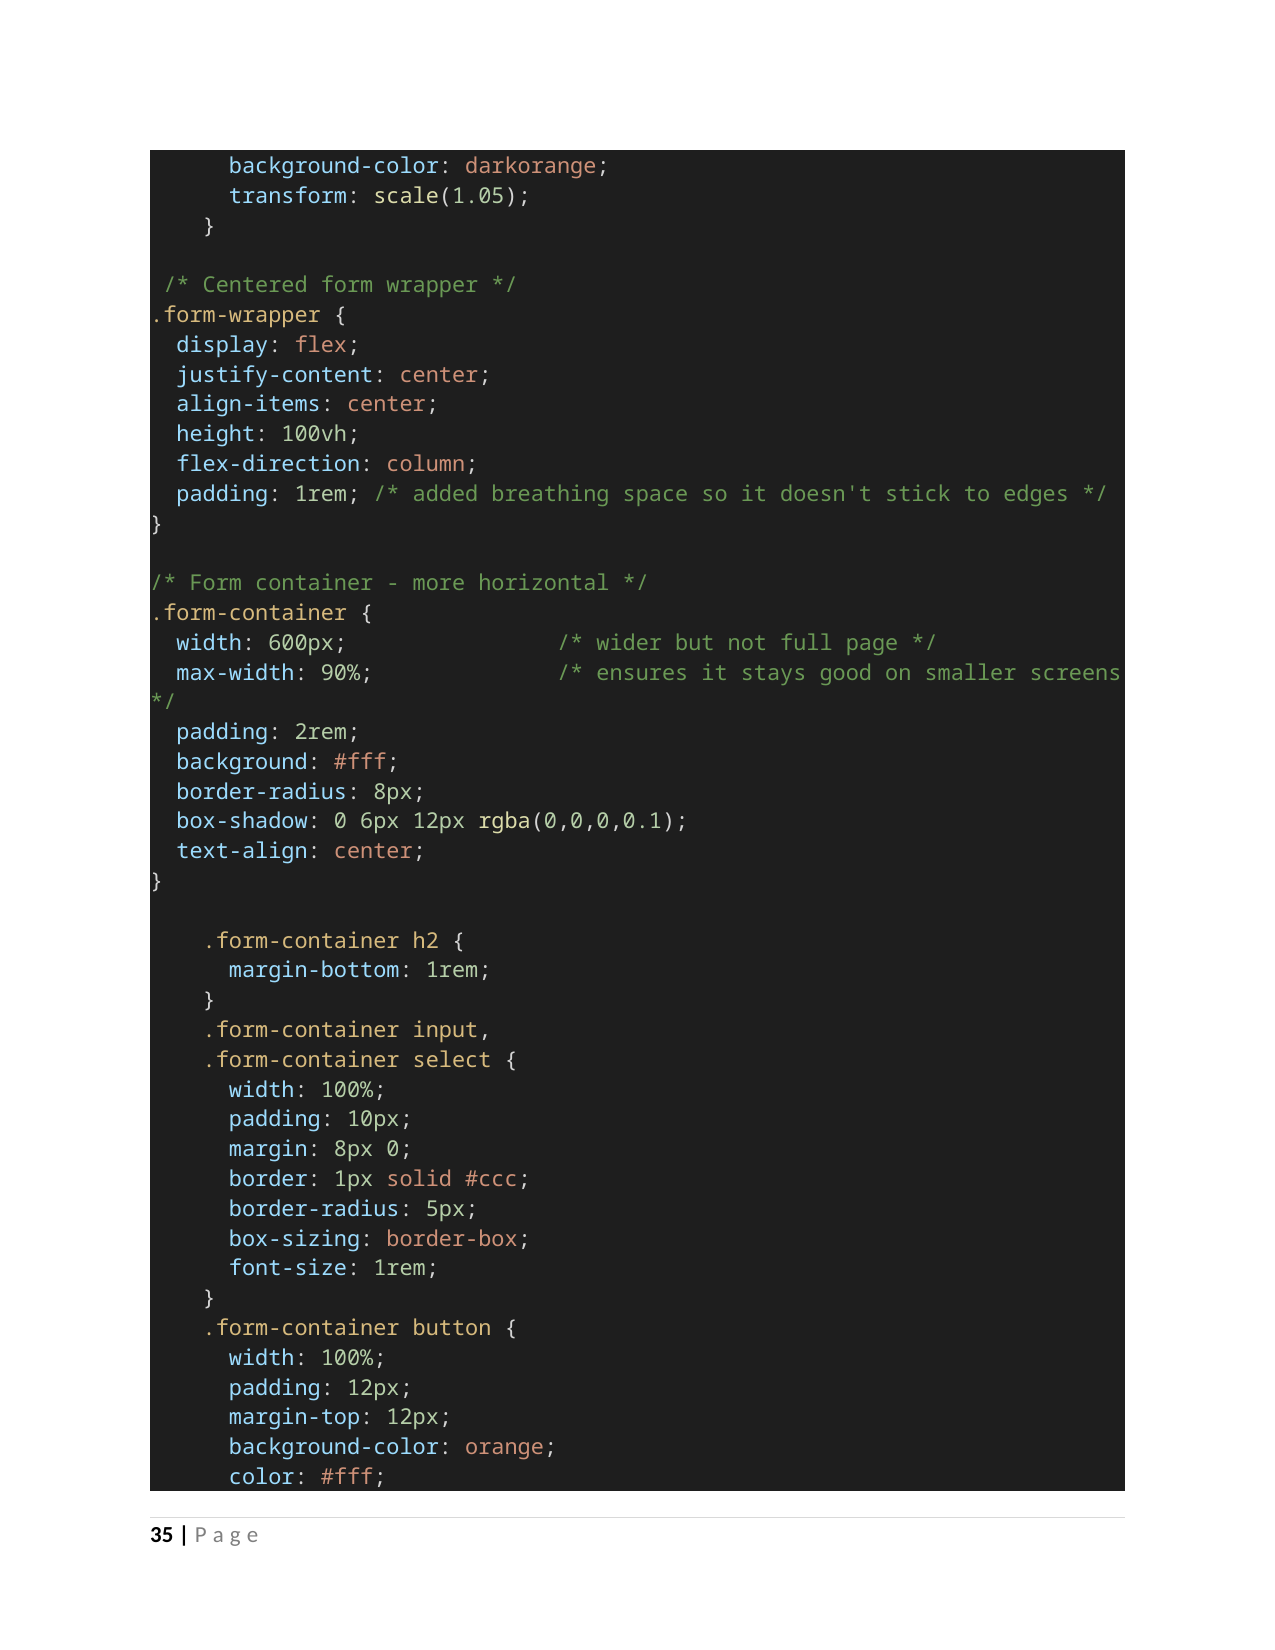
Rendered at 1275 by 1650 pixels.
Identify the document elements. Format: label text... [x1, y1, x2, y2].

text width: 100%; [150, 1342, 1125, 1371]
text .form-container h2 { [150, 924, 1125, 954]
text padding: 10px; [150, 1103, 1125, 1133]
text margin: 8px 0; [150, 1133, 1125, 1163]
text width: 600px; /* wider but not full page */ [150, 627, 1125, 656]
text background: #fff; [150, 746, 1125, 776]
text max-width: 90%; /* ensures it stays good on smaller screens */ [150, 656, 1125, 716]
text border-radius: 8px; [150, 776, 1125, 805]
text } [150, 507, 1125, 537]
text box-sizing: border-box; [150, 1222, 1125, 1252]
text } [150, 984, 1125, 1014]
text margin-bottom: 1rem; [150, 954, 1125, 984]
text height: 100vh; [150, 418, 1125, 448]
text align-items: center; [150, 388, 1125, 418]
text border: 1px solid #ccc; [150, 1163, 1125, 1193]
text flex-direction: column; [150, 448, 1125, 478]
text width: 100%; [150, 1073, 1125, 1103]
text .form-container select { [150, 1044, 1125, 1073]
text } [150, 209, 1125, 239]
text padding: 1rem; /* added breathing space so it doesn't stick to edges */ [150, 478, 1125, 507]
text /* Centered form wrapper */ [150, 269, 1125, 299]
text .form-container input, [150, 1014, 1125, 1044]
text background-color: orange; [150, 1431, 1125, 1461]
text display: flex; [150, 329, 1125, 358]
text /* Form container - more horizontal */ [150, 567, 1125, 597]
text } [150, 1282, 1125, 1312]
text margin-top: 12px; [150, 1401, 1125, 1431]
text padding: 2rem; [150, 716, 1125, 746]
text font-size: 1rem; [150, 1252, 1125, 1282]
text background-color: darkorange; [150, 150, 1125, 180]
text padding: 12px; [150, 1371, 1125, 1401]
text } [150, 865, 1125, 895]
text .form-container button { [150, 1312, 1125, 1342]
text justify-content: center; [150, 358, 1125, 388]
text .form-wrapper { [150, 299, 1125, 329]
text color: #fff; [150, 1461, 1125, 1491]
text box-shadow: 0 6px 12px rgba(0,0,0,0.1); [150, 805, 1125, 835]
text text-align: center; [150, 835, 1125, 865]
text border-radius: 5px; [150, 1193, 1125, 1222]
text .form-container { [150, 597, 1125, 627]
text transform: scale(1.05); [150, 180, 1125, 209]
